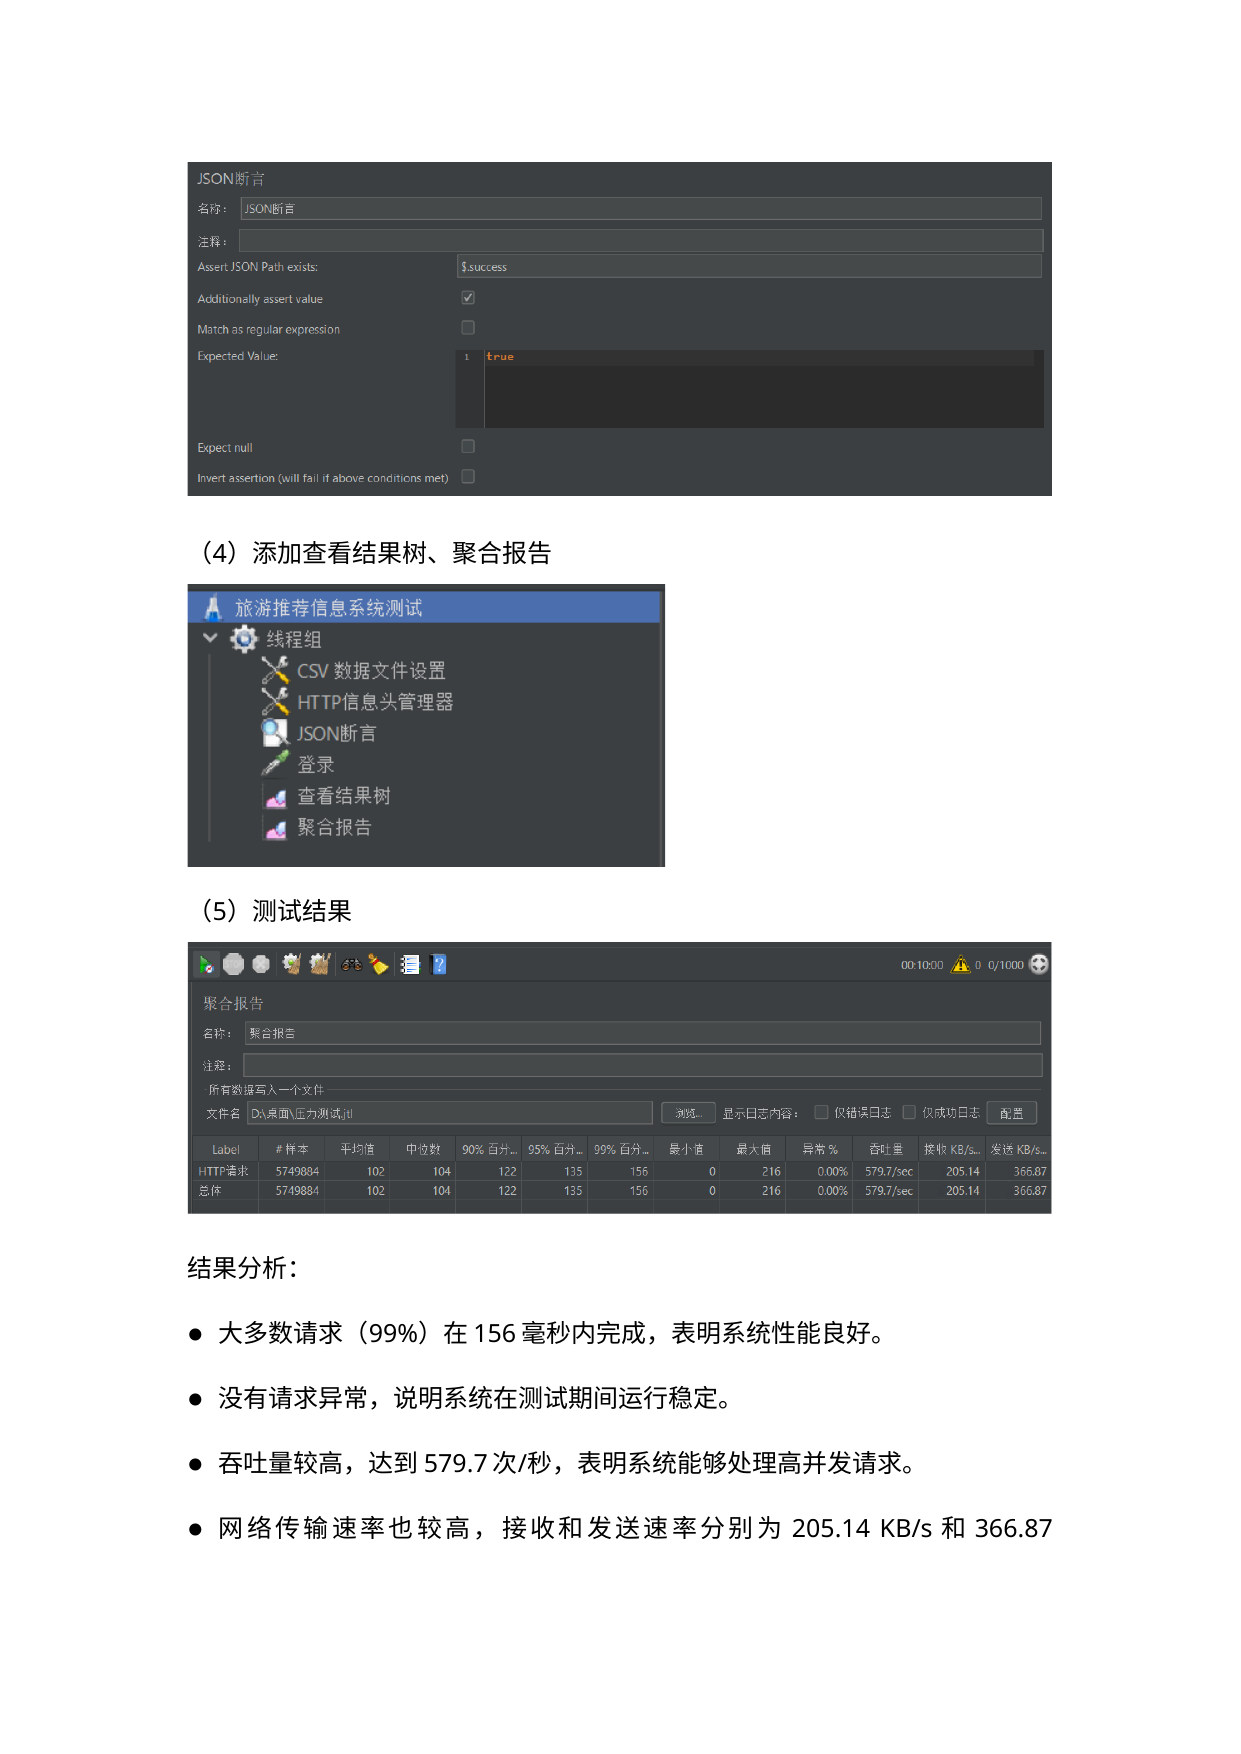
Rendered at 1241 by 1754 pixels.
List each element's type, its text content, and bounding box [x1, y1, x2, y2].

picture [187, 162, 1052, 496]
list 测试结果 [187, 877, 1053, 942]
list 吞吐量较高，达到579.7次/秒，表明系统能够处理高并发请求。 [187, 1429, 1053, 1494]
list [187, 1494, 1053, 1559]
list 大多数请求（99%）在156毫秒内完成，表明系统性能良好。 [187, 1299, 1053, 1364]
picture [187, 584, 665, 867]
list 没有请求异常，说明系统在测试期间运行稳定。 [187, 1364, 1053, 1429]
list （4）添加查看结果树、聚合报告 [187, 519, 1053, 584]
picture [187, 942, 1052, 1214]
list 结果分析： [187, 1234, 1053, 1299]
